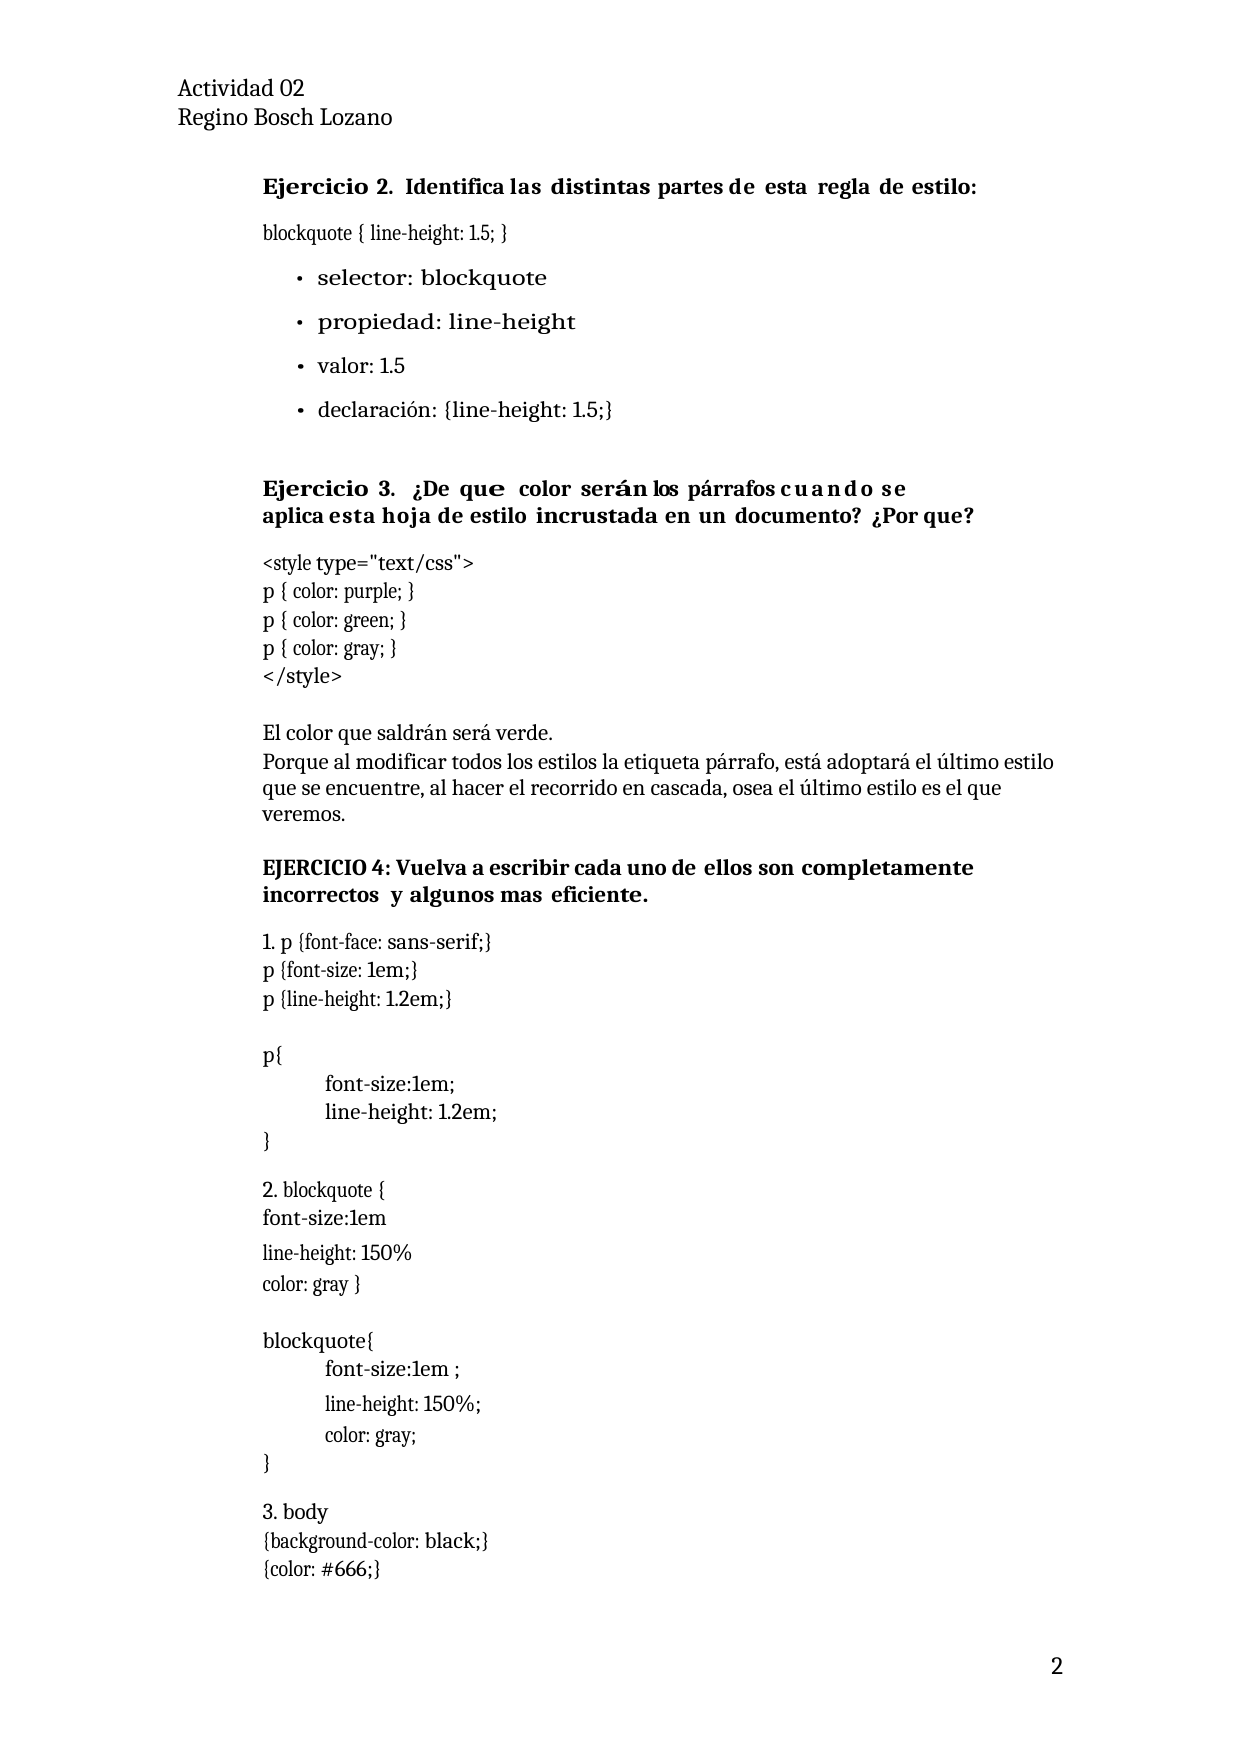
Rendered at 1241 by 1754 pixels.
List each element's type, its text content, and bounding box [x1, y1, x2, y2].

text {background-color: black;} [262, 1527, 1063, 1554]
text color: gray } [262, 1271, 1063, 1297]
text line-height: 150%; [262, 1391, 1063, 1419]
text Porque al modificar todos los estilos la etiqueta párrafo, está adoptará el último estilo que se encuentre, al hacer el recorrido en cascada, osea el último estilo es el que veremos. [262, 748, 1063, 828]
text line-height: 1.2em; [262, 1099, 1063, 1125]
text blockquote { line-height: 1.5; } [262, 219, 1063, 246]
text EJERCICIO 4: Vuelva a escribir cada uno de ellos son completamente incorrectos y algunos mas eficiente. [262, 855, 1044, 908]
text font-size:1em ; [262, 1356, 1070, 1391]
text p { color: green; } [262, 606, 1063, 633]
text {color: #666;} [262, 1556, 1063, 1582]
text </style> [262, 663, 1063, 689]
text • declaración: {line-height: 1.5;} [293, 397, 1063, 423]
text 2. blockquote { [262, 1177, 1063, 1203]
text font-size:1em; [262, 1071, 1063, 1097]
text 1. p {font-face: sans-serif;} [262, 928, 1063, 955]
text line-height: 150% [262, 1240, 1063, 1268]
text } [262, 1127, 1063, 1154]
text p { color: gray; } [262, 635, 1063, 661]
text blockquote{ [262, 1327, 1063, 1354]
text <style type="text/css"> [262, 549, 1063, 576]
text 3. body [262, 1499, 1063, 1525]
text • selector: blockquote [293, 265, 1063, 291]
text El color que saldrán será verde. [262, 720, 1063, 746]
text • propiedad: line-height [293, 309, 1063, 335]
text p { color: purple; } [262, 578, 1063, 604]
text Ejercicio 2. Identifica las distintas partes de esta regla de estilo: [262, 174, 1063, 200]
text p {font-size: 1em;} [262, 957, 1063, 983]
text font-size:1em [262, 1205, 1070, 1240]
text Ejercicio 3. ¿De que color serán los párrafos cuando se aplica esta hoja de estilo incrustada en un documento? ¿Por que? [262, 476, 977, 529]
text p {line-height: 1.2em;} [262, 985, 1063, 1012]
text p{ [262, 1042, 1063, 1068]
text color: gray; [262, 1421, 1063, 1448]
text } [262, 1450, 1063, 1476]
text • valor: 1.5 [293, 353, 1063, 379]
